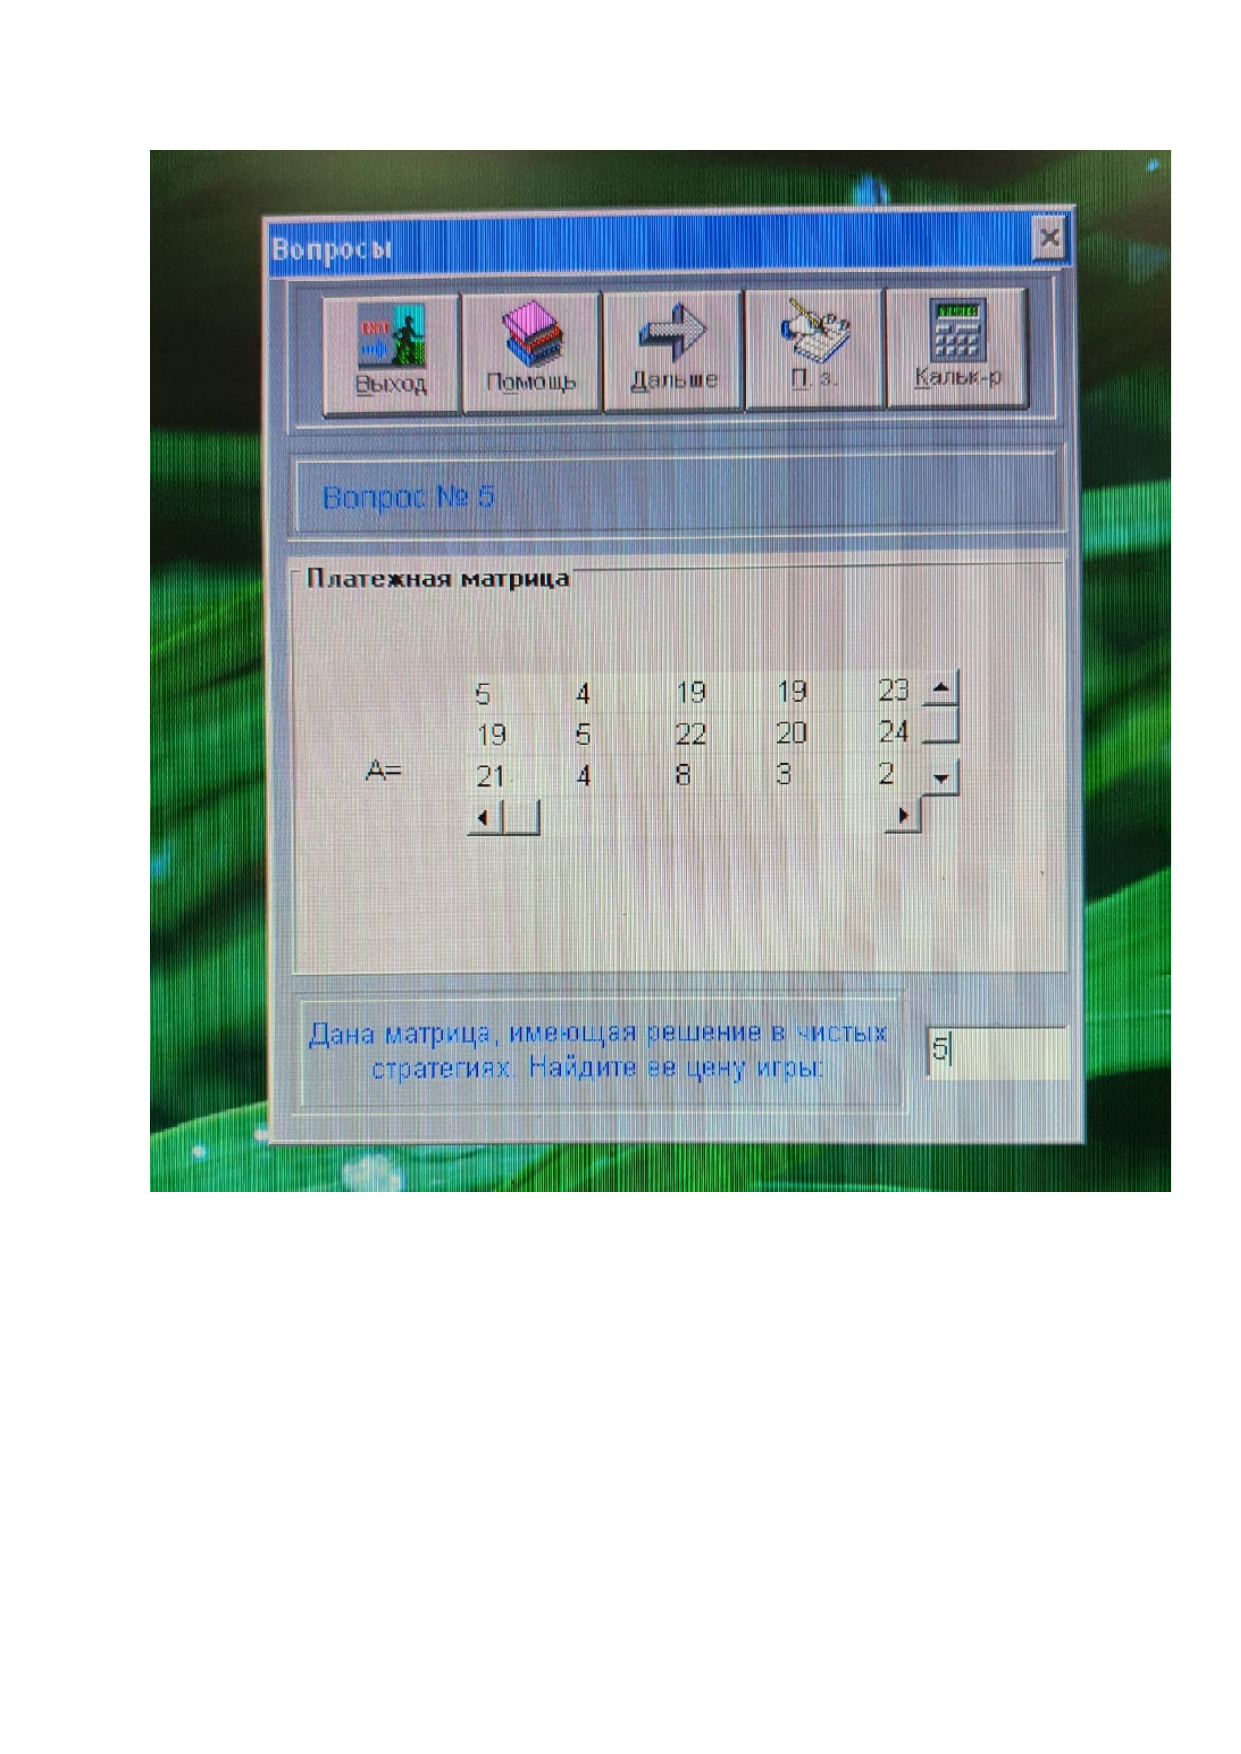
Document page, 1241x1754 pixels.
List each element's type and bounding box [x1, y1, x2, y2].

picture [150, 150, 1172, 1192]
